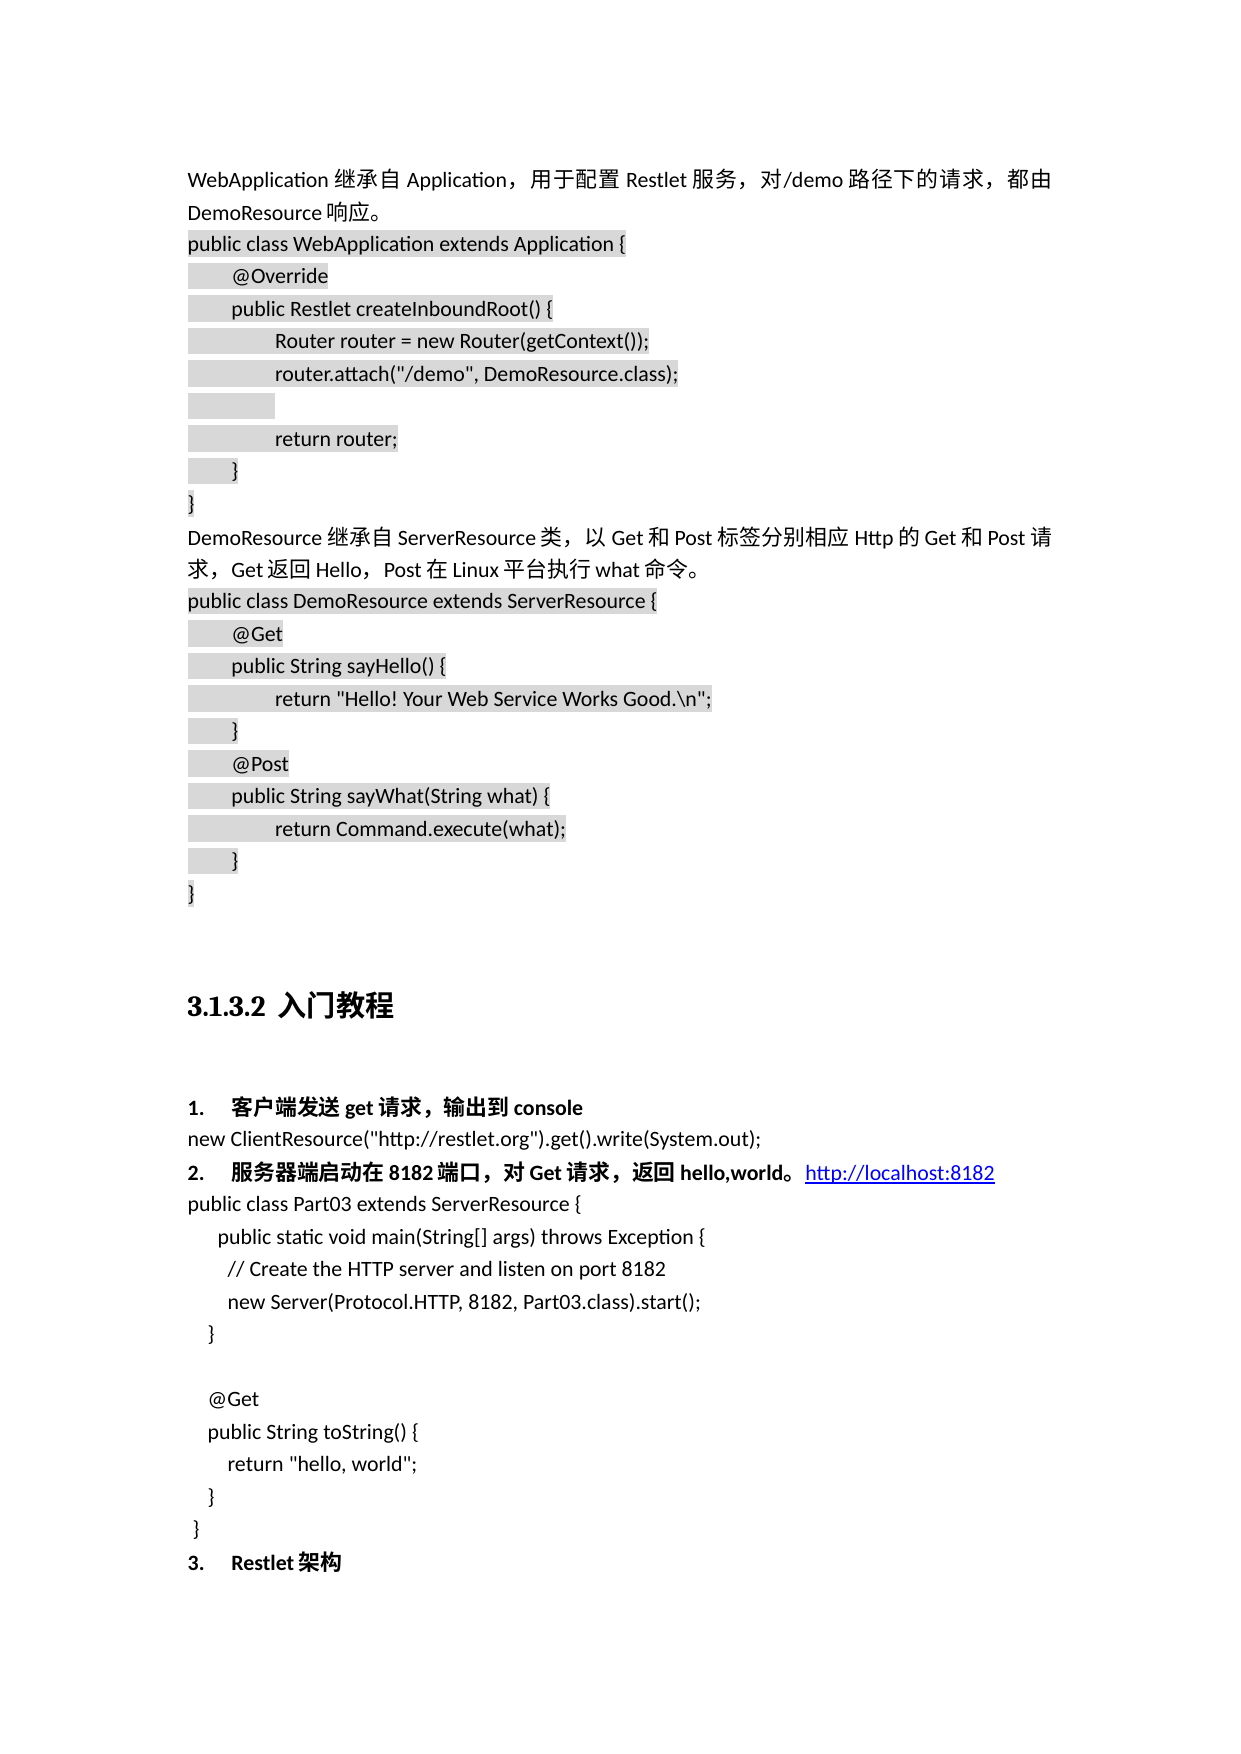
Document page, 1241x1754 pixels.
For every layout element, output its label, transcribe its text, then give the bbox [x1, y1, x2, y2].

text } [187, 1317, 1053, 1350]
text return router; [187, 422, 1053, 454]
list Restlet架构 [187, 1545, 1053, 1577]
text return "hello, world"; [187, 1447, 1053, 1480]
text } [187, 844, 1053, 877]
list 服务器端启动在8182端口，对Get请求，返回hello,world。http://localhost:8182 [187, 1155, 1053, 1187]
text public String sayHello() { [187, 649, 1053, 682]
text @Get [187, 617, 1053, 649]
text Router router = new Router(getContext()); [187, 324, 1053, 357]
text public String toString() { [187, 1415, 1053, 1447]
text public class Part03 extends ServerResource { [187, 1187, 1053, 1220]
text new Server(Protocol.HTTP, 8182, Part03.class).start(); [187, 1285, 1053, 1317]
text public static void main(String[] args) throws Exception { [187, 1220, 1053, 1252]
text @Override [187, 259, 1053, 292]
text // Create the HTTP server and listen on port 8182 [187, 1252, 1053, 1285]
text } [187, 454, 1053, 487]
text } [187, 877, 1053, 909]
text DemoResource继承自ServerResource类，以Get和Post标签分别相应Http的Get和Post请求，Get返回Hello，Post在Linux平台执行what命令。 [187, 519, 1053, 584]
text @Post [187, 747, 1053, 779]
subtitle 入门教程 [187, 971, 1053, 1036]
text WebApplication继承自Application，用于配置Restlet服务，对/demo路径下的请求，都由DemoResource响应。 [187, 162, 1053, 227]
text public class DemoResource extends ServerResource { [187, 584, 1053, 617]
text public Restlet createInboundRoot() { [187, 292, 1053, 324]
text public String sayWhat(String what) { [187, 779, 1053, 812]
text } [187, 487, 1053, 519]
text } [187, 714, 1053, 747]
text } [187, 1512, 1053, 1545]
text router.attach("/demo", DemoResource.class); [187, 357, 1053, 389]
text return Command.execute(what); [187, 812, 1053, 844]
list 客户端发送get请求，输出到console [187, 1090, 1053, 1122]
text public class WebApplication extends Application { [187, 227, 1053, 259]
text return "Hello! Your Web Service Works Good.\n"; [187, 682, 1053, 714]
text new ClientResource("http://restlet.org").get().write(System.out); [187, 1122, 1053, 1155]
text } [187, 1480, 1053, 1512]
text @Get [187, 1382, 1053, 1415]
